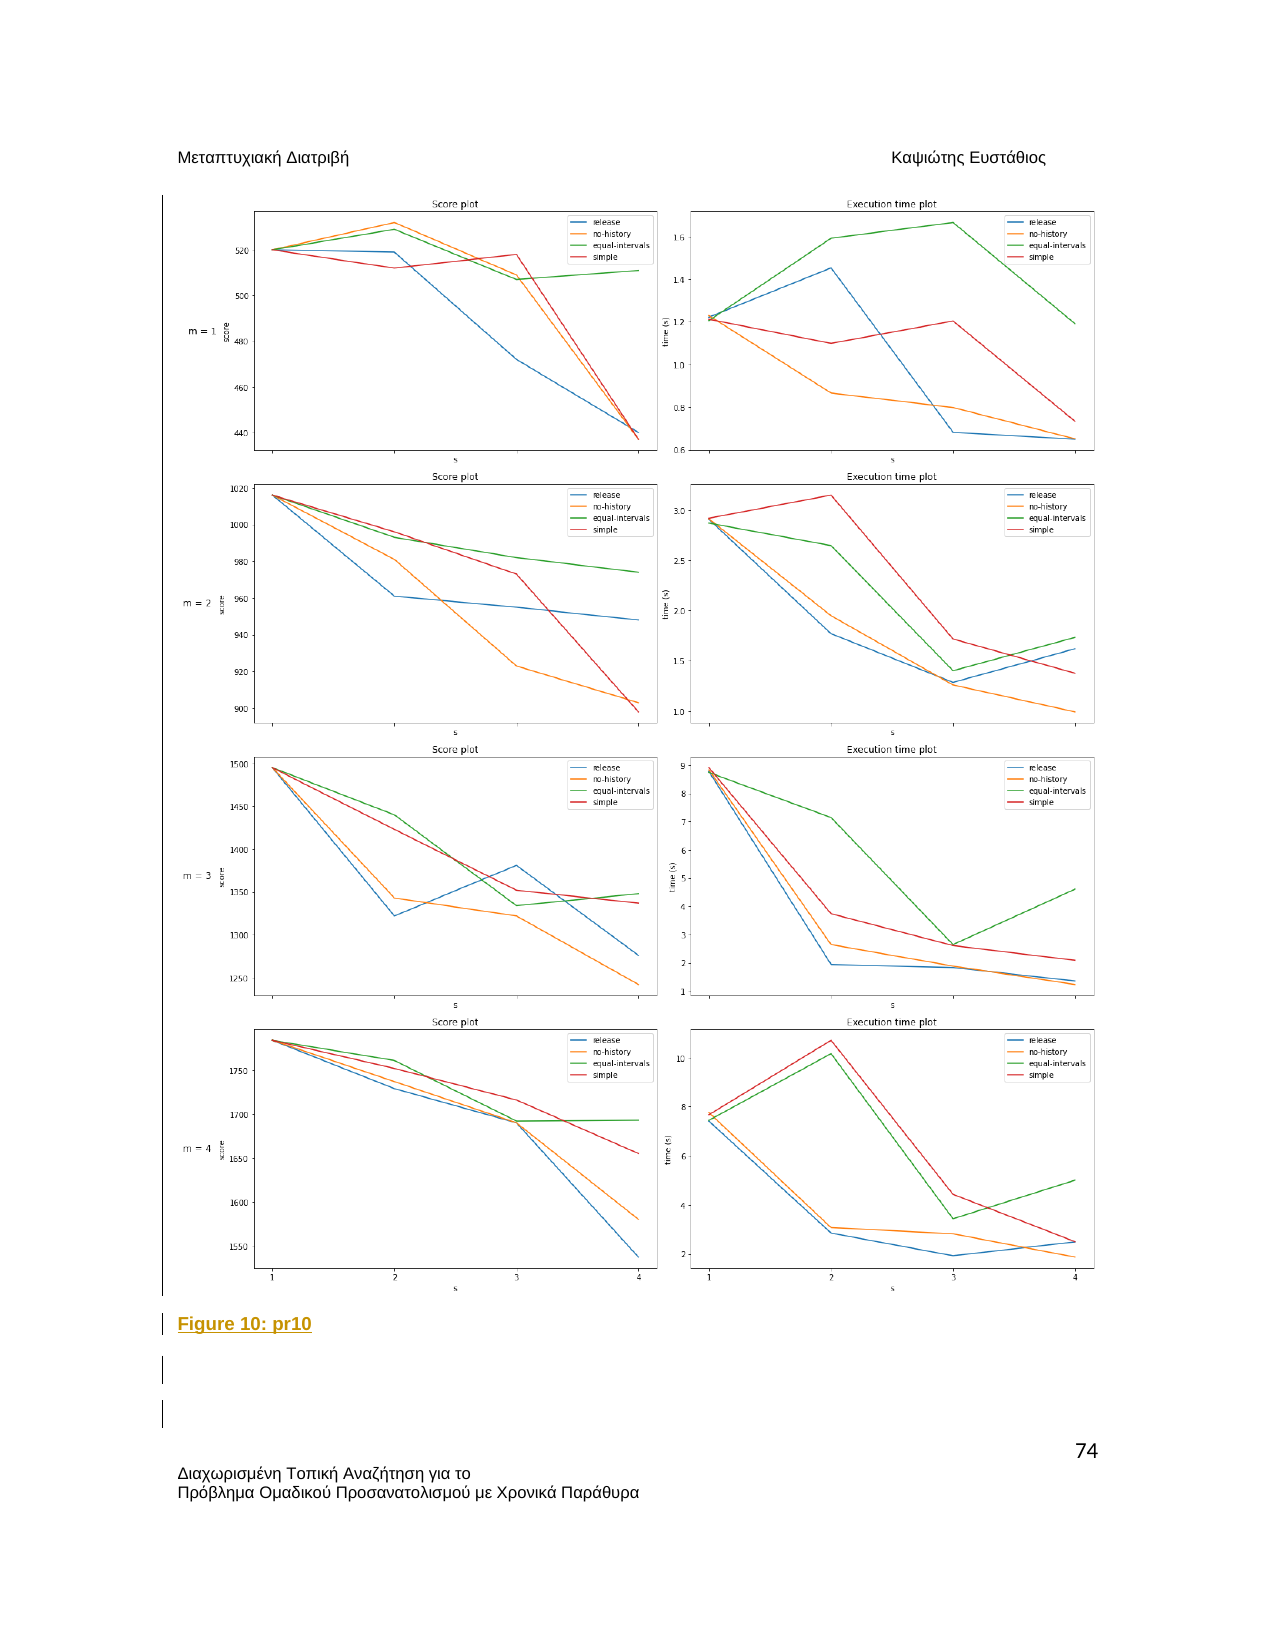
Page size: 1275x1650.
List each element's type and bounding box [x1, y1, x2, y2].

picture [177, 194, 1098, 1297]
